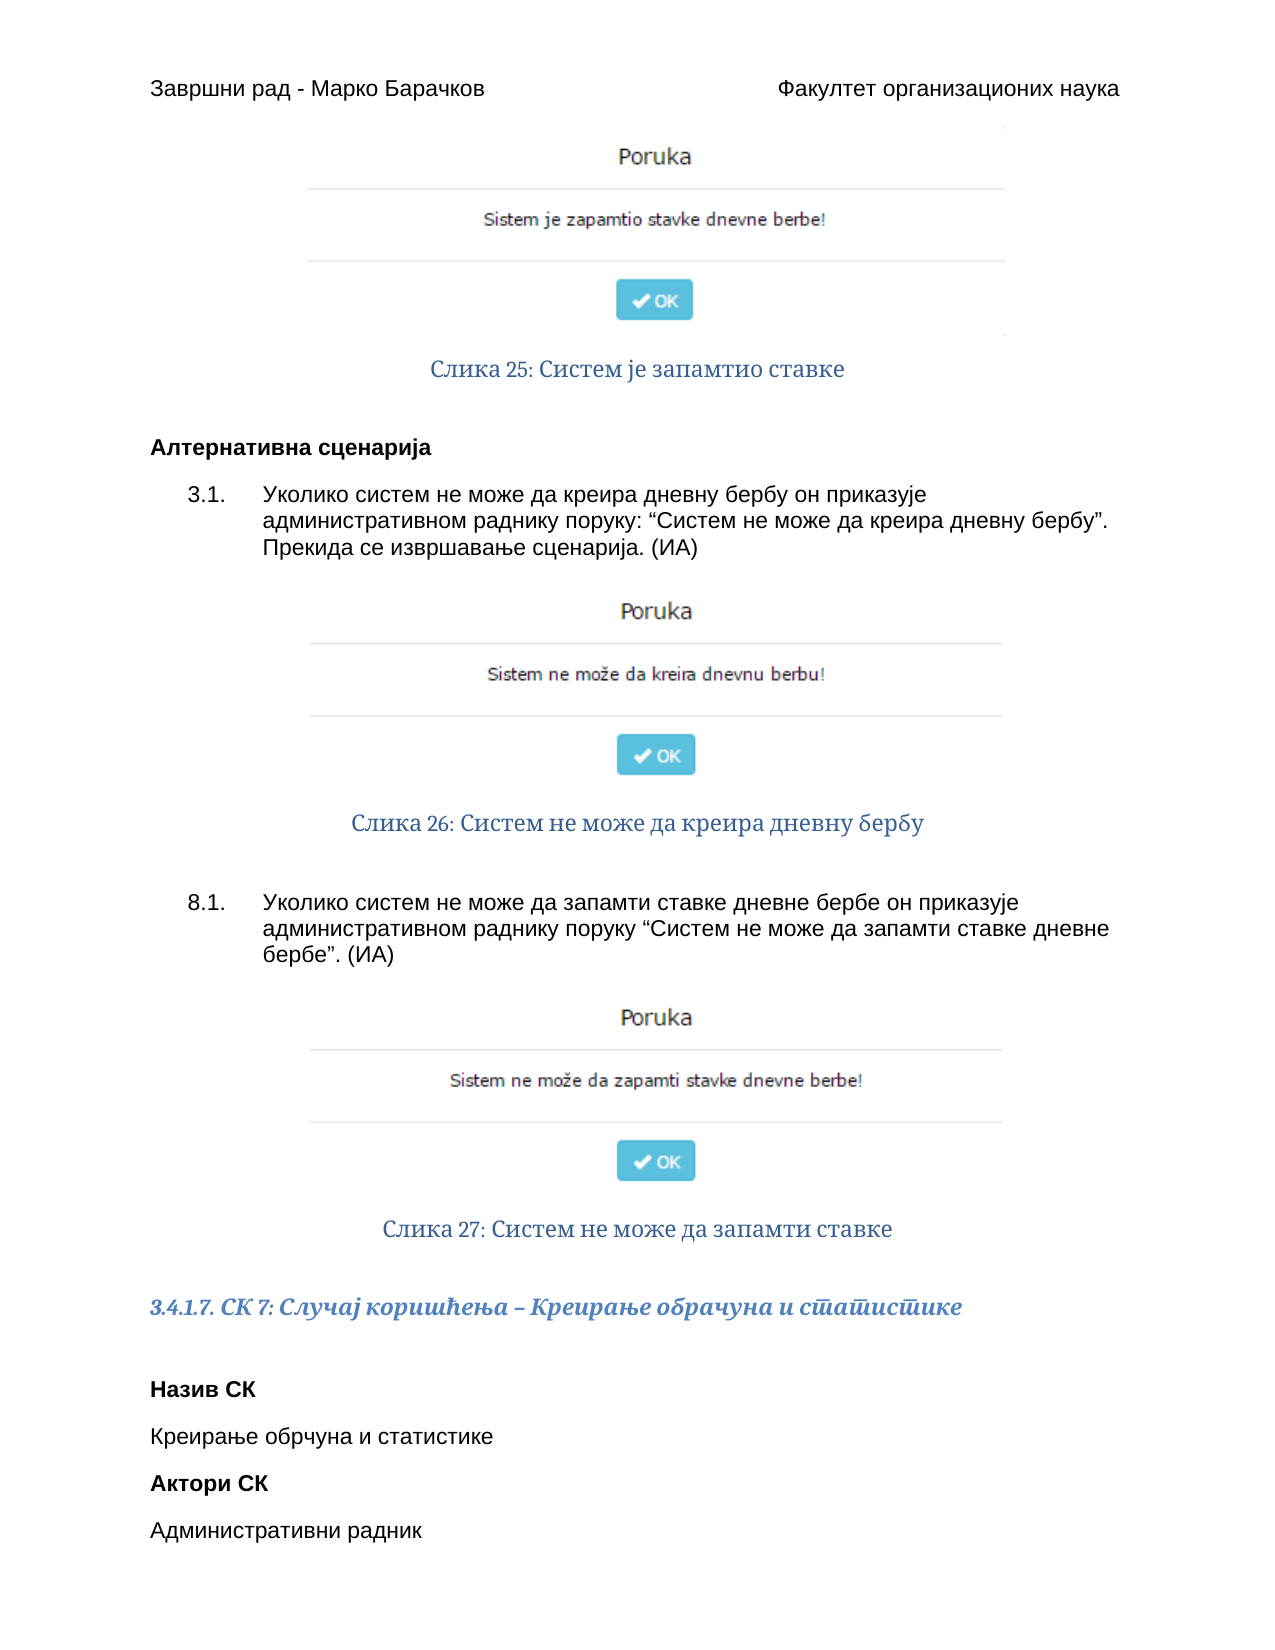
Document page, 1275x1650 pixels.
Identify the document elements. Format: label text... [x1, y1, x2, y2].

picture [309, 988, 1004, 1197]
text Административни радник [150, 1517, 1125, 1543]
text Алтернативна сценарија [150, 434, 1125, 460]
subtitle Слика 26: Систем не може да креира дневну бербу [150, 811, 1125, 837]
list Уколико систем не може да креира дневну бербу он приказује административном раднику поруку: “Систем не може да креира дневну бербу”. Прекида се извршавање сценарија. (ИА) [187, 481, 1125, 560]
picture [309, 580, 1004, 791]
subtitle 3.4.1.7. СК 7: Случај коришћења – Креирање обрачуна и статистике [150, 1294, 1125, 1321]
text Креирање обрчуна и статистике [150, 1423, 1125, 1449]
subtitle Слика 27: Систем не може да запамти ставке [150, 1217, 1125, 1243]
picture [307, 127, 1006, 336]
list Уколико систем не може да запамти ставке дневне бербе он приказује административном раднику поруку “Систем не може да запамти ставке дневне бербе”. (ИА) [187, 888, 1125, 967]
subtitle Слика 25: Систем је запамтио ставке [150, 356, 1125, 383]
text Актори СК [150, 1470, 1125, 1496]
text Назив СК [150, 1376, 1125, 1402]
